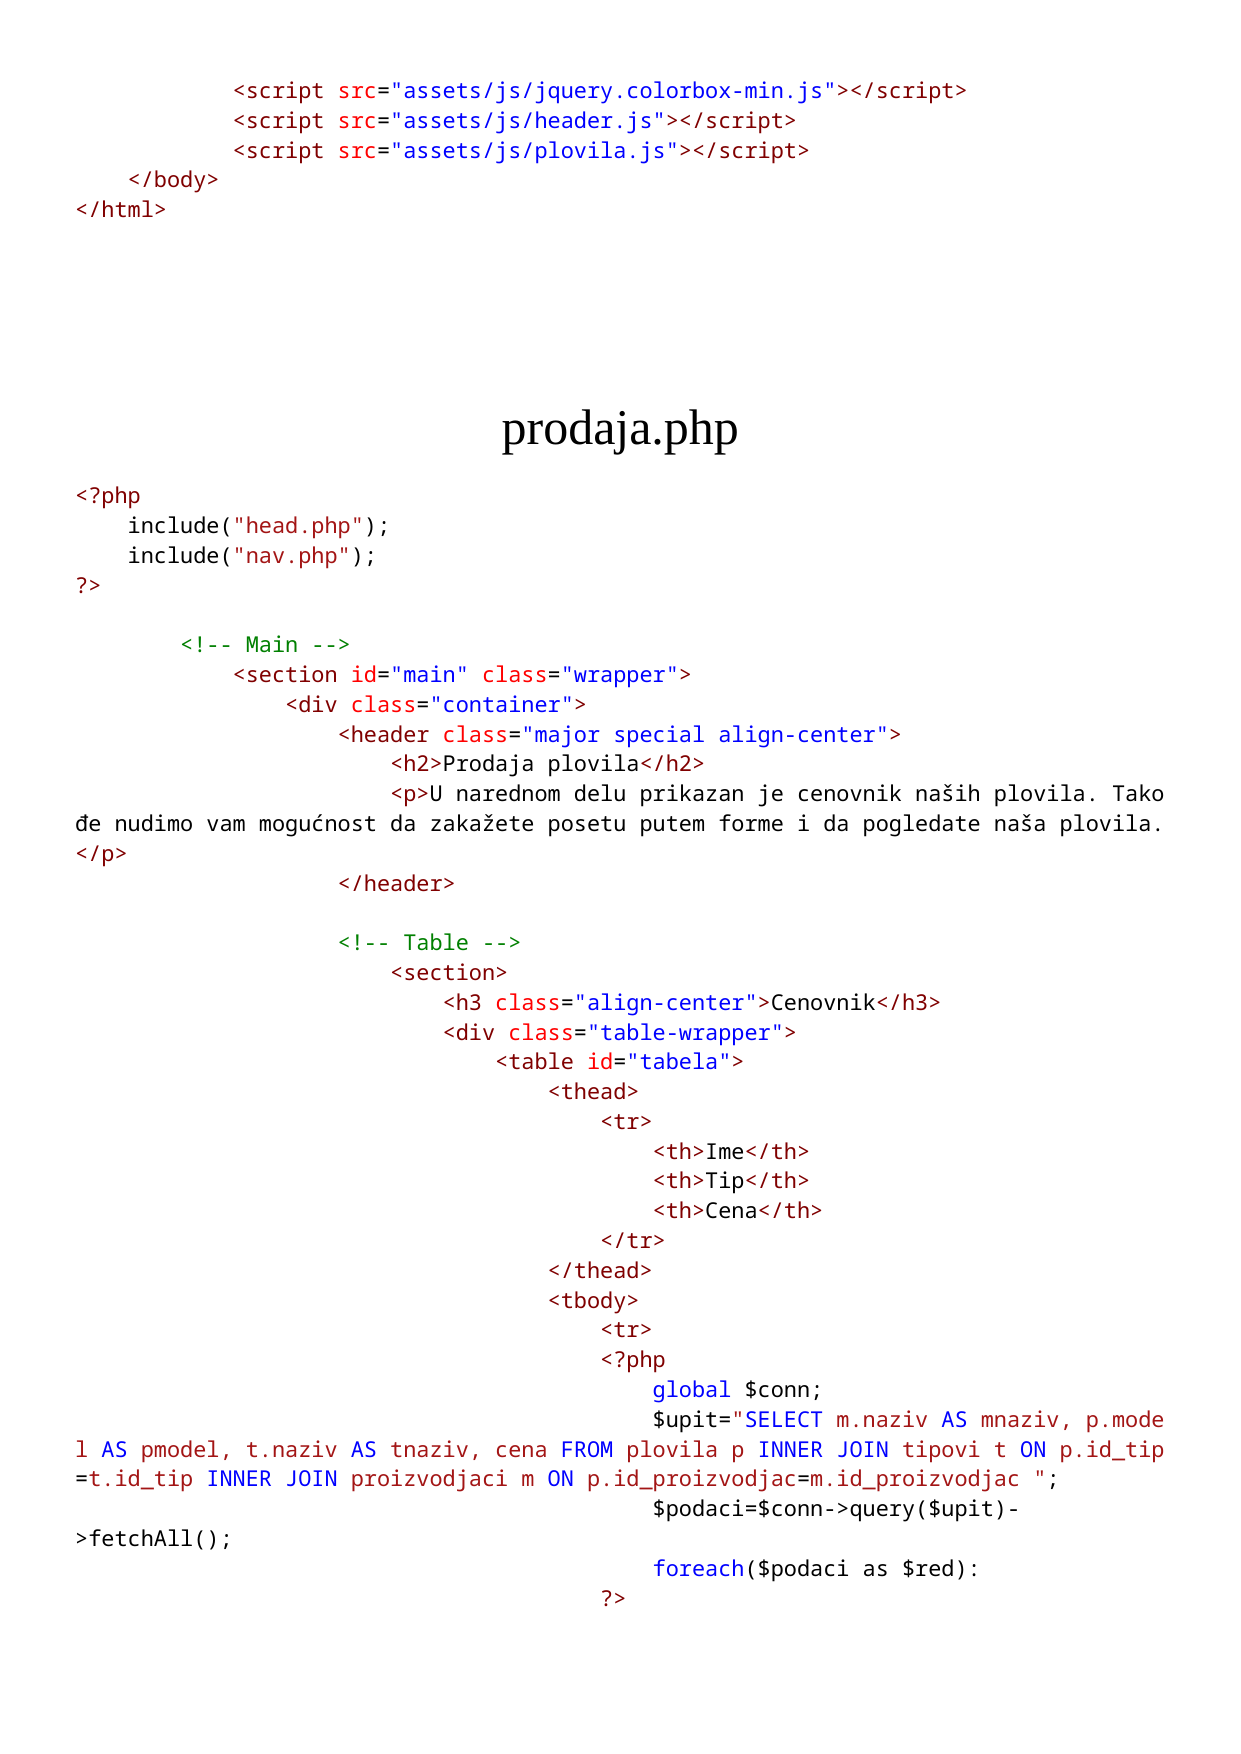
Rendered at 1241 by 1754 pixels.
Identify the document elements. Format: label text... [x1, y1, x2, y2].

text </thead> [75, 1255, 1165, 1285]
text </tr> [75, 1225, 1165, 1255]
text <section> [75, 957, 1165, 987]
text <tr> [75, 1106, 1165, 1136]
text </header> [75, 868, 1165, 897]
text <!-- Main --> [75, 629, 1165, 659]
text <table id="tabela"> [75, 1046, 1165, 1076]
text <thead> [75, 1076, 1165, 1106]
text <header class="major special align-center"> [75, 719, 1165, 748]
text include("nav.php"); [75, 540, 1165, 570]
text <script src="assets/js/jquery.colorbox-min.js"></script> [75, 75, 1165, 105]
text <tr> [75, 1314, 1165, 1344]
text <th>Cena</th> [75, 1195, 1165, 1225]
text include("head.php"); [75, 510, 1165, 540]
text ?> [75, 1583, 1165, 1612]
text <script src="assets/js/plovila.js"></script> [75, 134, 1165, 164]
text <div class="table-wrapper"> [75, 1017, 1165, 1046]
text <h2>Prodaja plovila</h2> [75, 748, 1165, 778]
text <?php [75, 1344, 1165, 1374]
text ?> [75, 570, 1165, 599]
text <h3 class="align-center">Cenovnik</h3> [75, 987, 1165, 1017]
text <!-- Table --> [75, 927, 1165, 957]
text <p>U narednom delu prikazan je cenovnik naših plovila. Takođe nudimo vam mogućnost da zakažete posetu putem forme i da pogledate naša plovila. </p> [75, 778, 1165, 868]
text <script src="assets/js/header.js"></script> [75, 105, 1165, 134]
text <th>Tip</th> [75, 1166, 1165, 1195]
text global $conn; [75, 1374, 1165, 1404]
text <?php [75, 480, 1165, 510]
text <section id="main" class="wrapper"> [75, 659, 1165, 689]
text <th>Ime</th> [75, 1136, 1165, 1166]
text foreach($podaci as $red): [75, 1553, 1165, 1583]
text <div class="container"> [75, 689, 1165, 719]
text $podaci=$conn->query($upit)->fetchAll(); [75, 1493, 1165, 1553]
text </html> [75, 194, 1165, 224]
text <tbody> [75, 1285, 1165, 1314]
text prodaja.php [75, 398, 1165, 455]
text $upit="SELECT m.naziv AS mnaziv, p.model AS pmodel, t.naziv AS tnaziv, cena FROM plovila p INNER JOIN tipovi t ON p.id_tip=t.id_tip INNER JOIN proizvodjaci m ON p.id_proizvodjac=m.id_proizvodjac "; [75, 1404, 1165, 1493]
text </body> [75, 164, 1165, 194]
